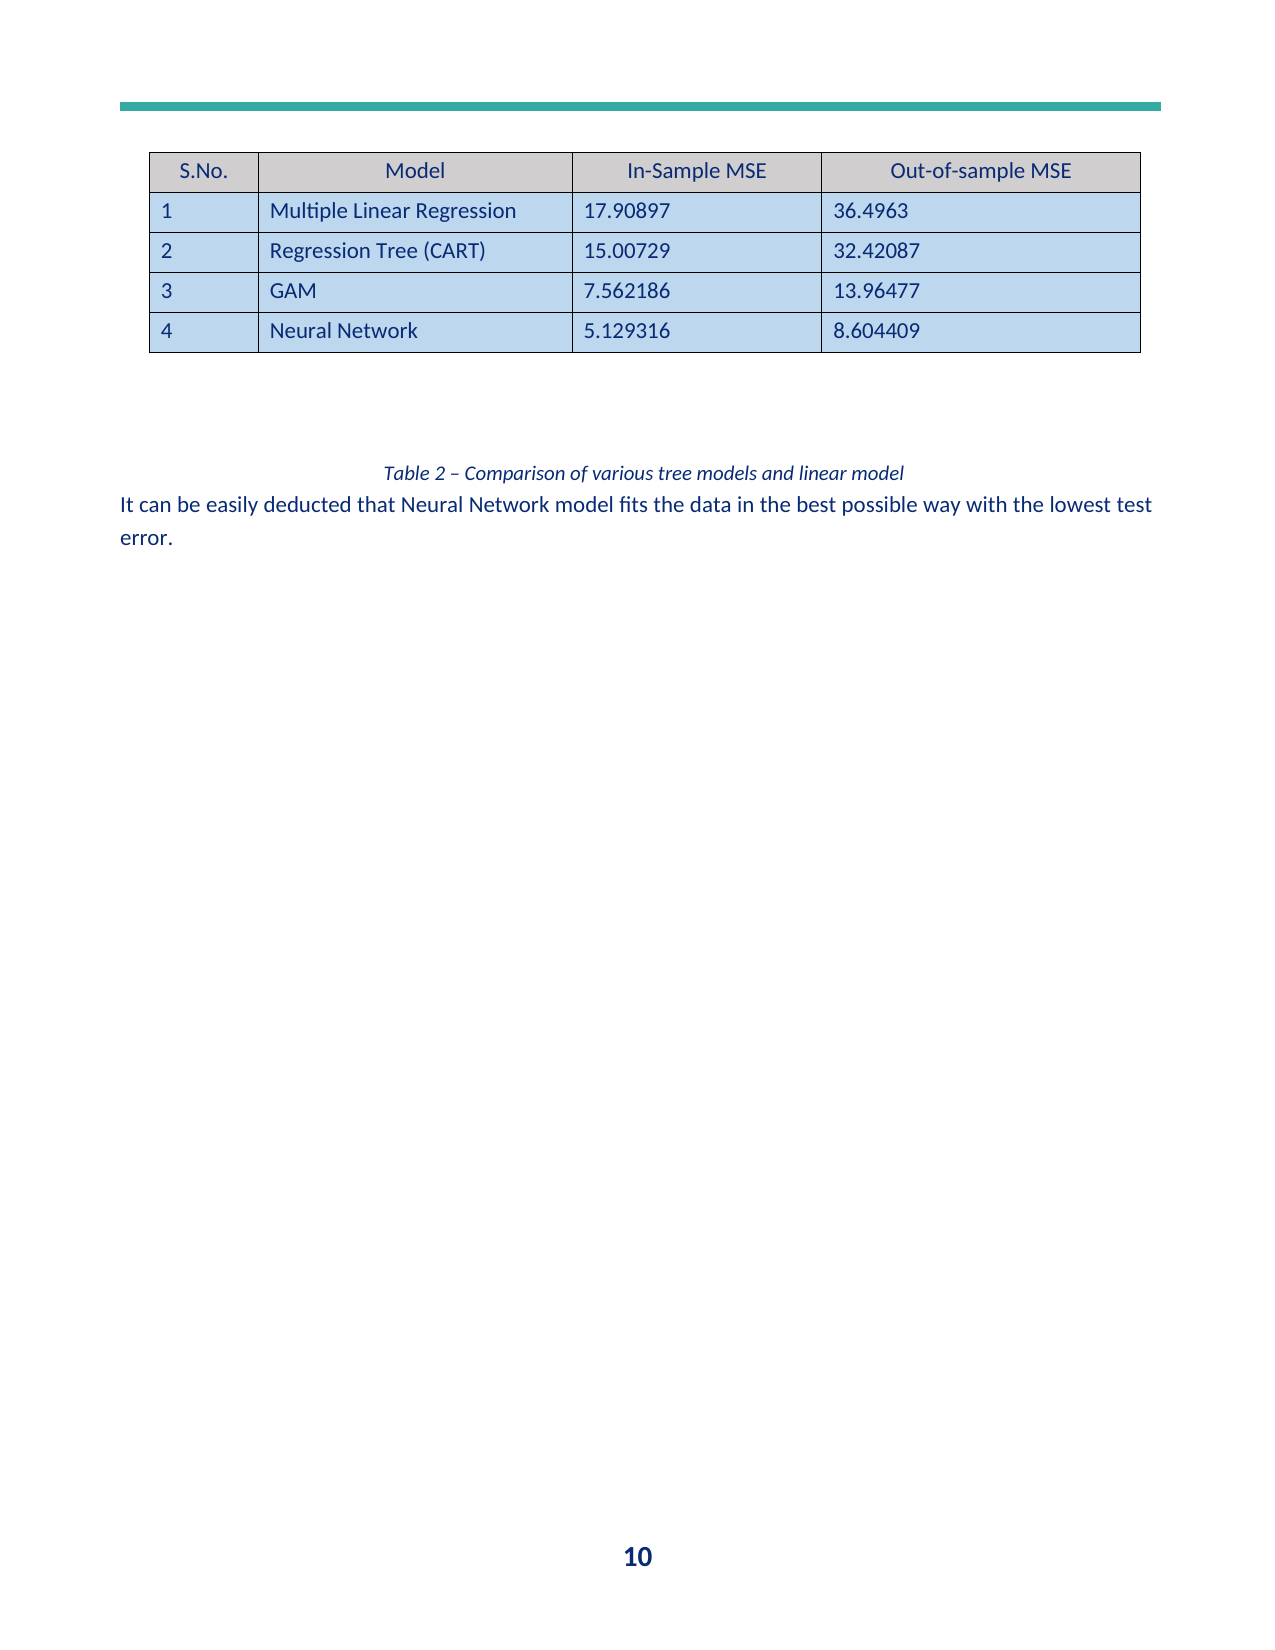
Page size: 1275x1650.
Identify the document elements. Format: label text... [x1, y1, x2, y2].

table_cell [124, 152, 1166, 491]
text It can be easily deducted that Neural Network model fits the data in the best possible way with the lowest test error. [120, 491, 1155, 551]
